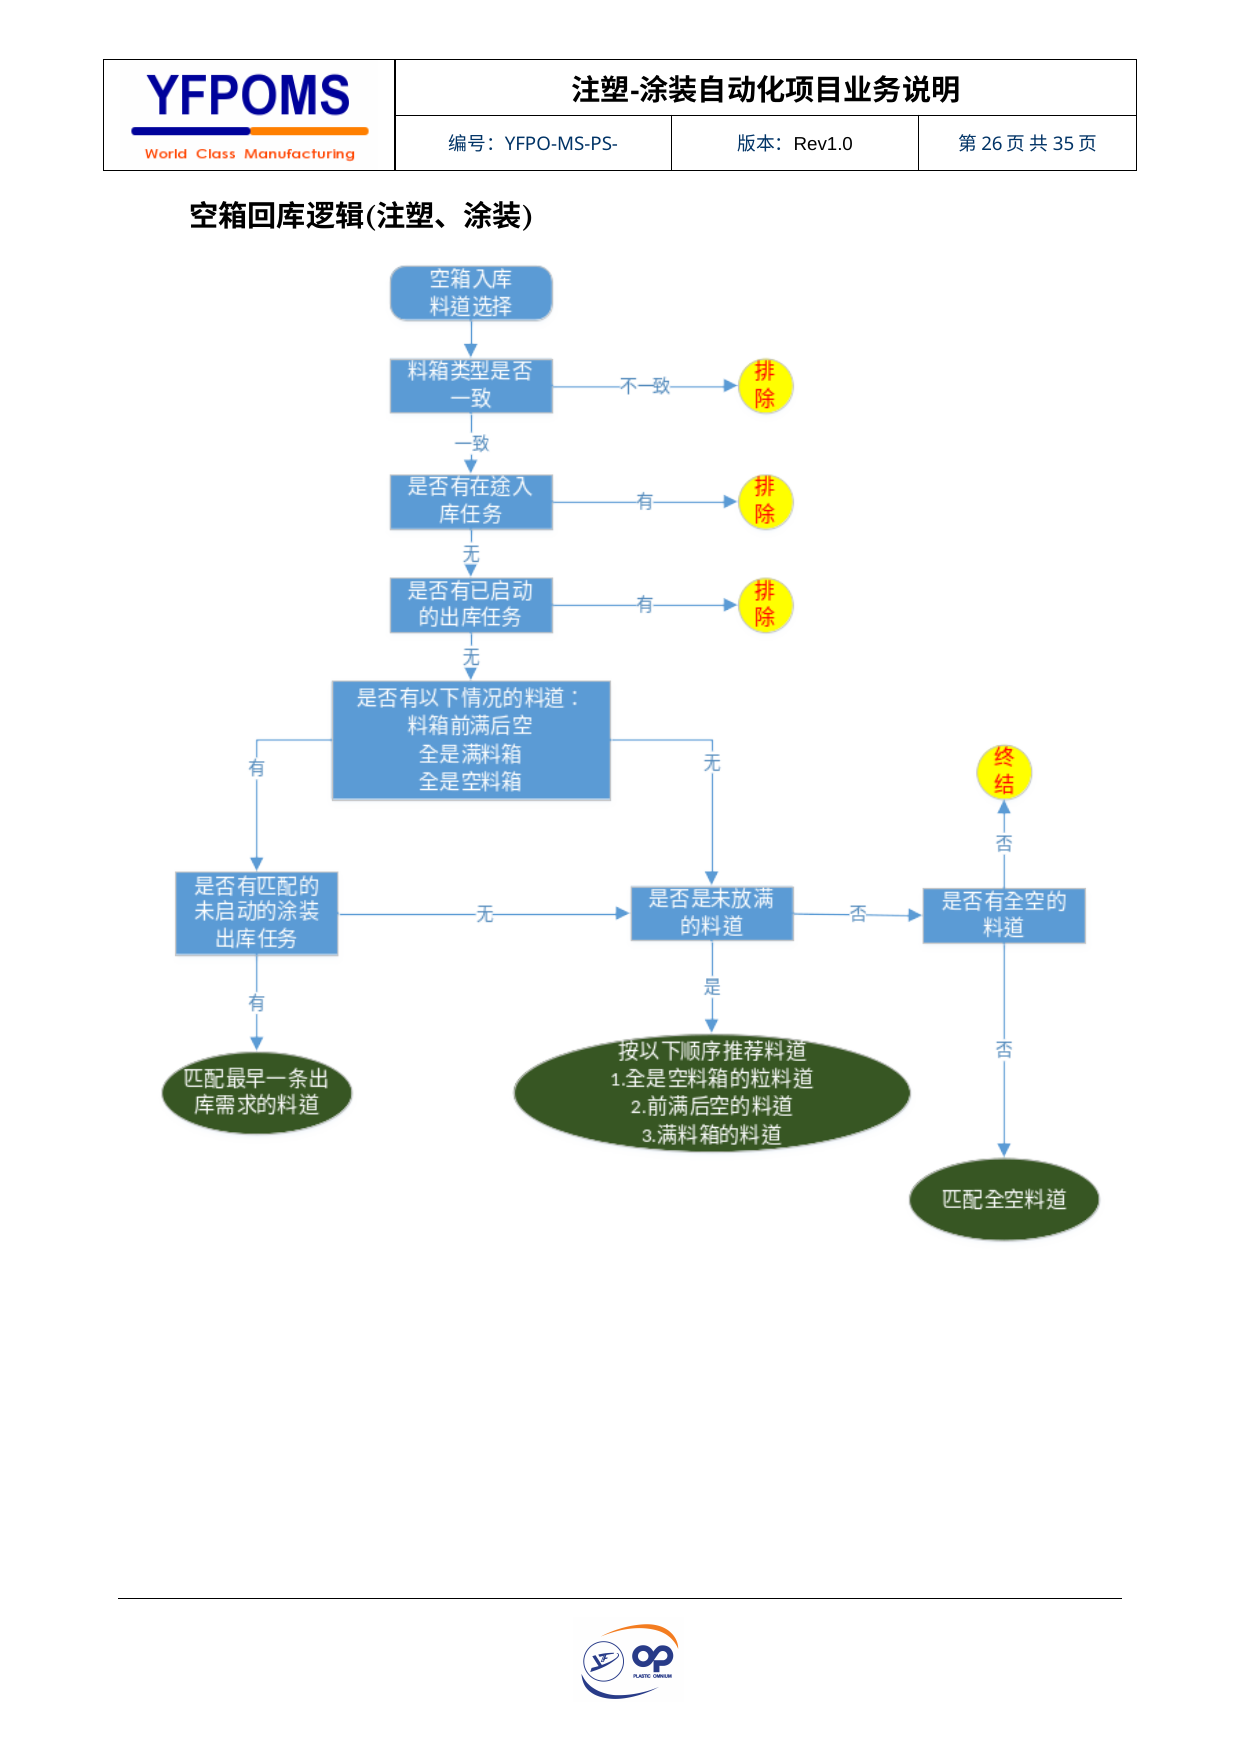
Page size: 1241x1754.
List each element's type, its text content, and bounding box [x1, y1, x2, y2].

picture [573, 1617, 683, 1702]
subtitle 空箱回库逻辑(注塑、涂装) [189, 192, 1122, 234]
picture [120, 60, 378, 170]
